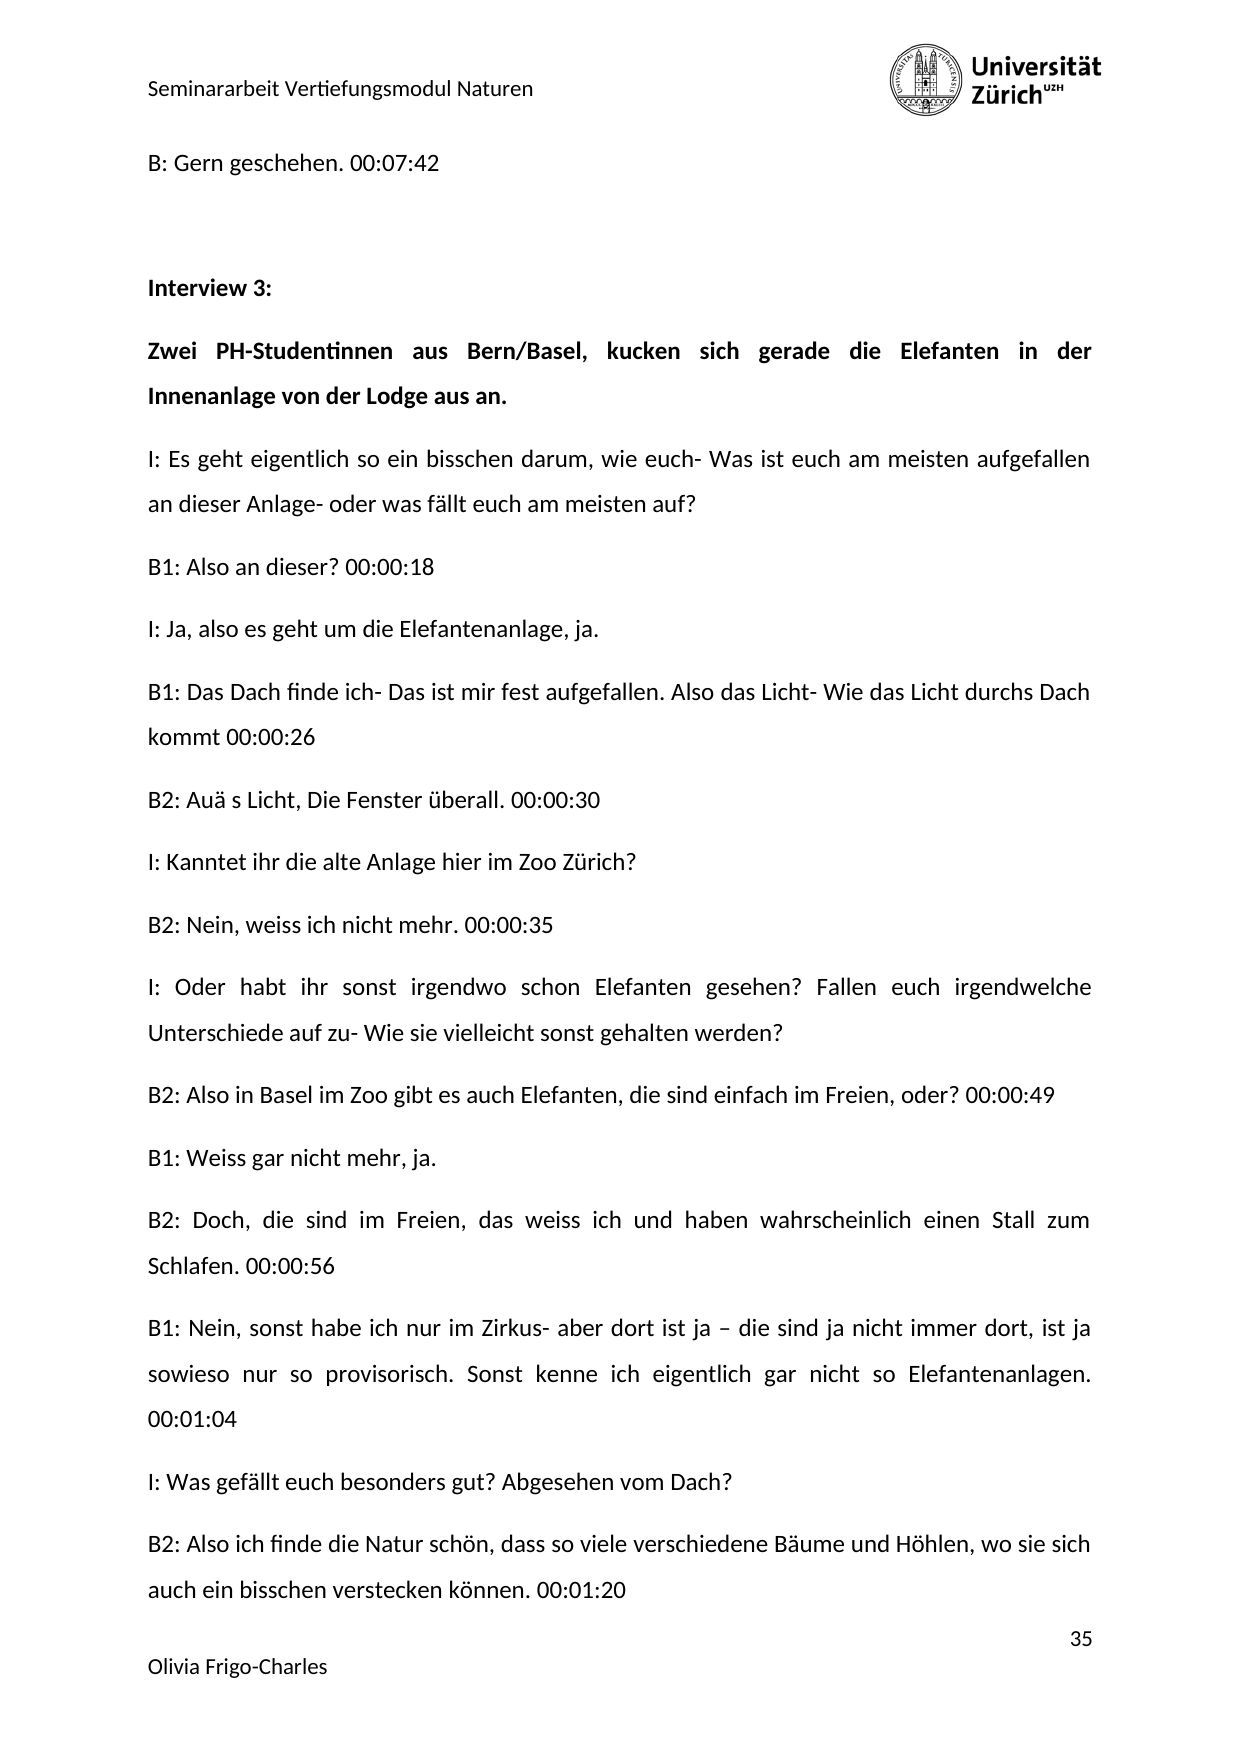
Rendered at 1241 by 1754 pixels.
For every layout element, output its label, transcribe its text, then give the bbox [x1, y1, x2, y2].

text I: Kanntet ihr die alte Anlage hier im Zoo Zürich? [148, 846, 1093, 877]
text Interview 3: [148, 272, 1093, 303]
text Zwei PH-Studentinnen aus Bern/Basel, kucken sich gerade die Elefanten in der Innenanlage von der Lodge aus an. [148, 335, 1093, 411]
text B1: Also an dieser? 00:00:18 [148, 551, 1093, 582]
text I: Ja, also es geht um die Elefantenanlage, ja. [148, 613, 1093, 644]
picture [885, 39, 1105, 120]
text B2: Also ich finde die Natur schön, dass so viele verschiedene Bäume und Höhlen, wo sie sich auch ein bisschen verstecken können. 00:01:20 [148, 1528, 1093, 1605]
text I: Was gefällt euch besonders gut? Abgesehen vom Dach? [148, 1466, 1093, 1497]
text B2: Auä s Licht, Die Fenster überall. 00:00:30 [148, 784, 1093, 814]
text B2: Also in Basel im Zoo gibt es auch Elefanten, die sind einfach im Freien, oder? 00:00:49 [148, 1079, 1093, 1110]
text I: Oder habt ihr sonst irgendwo schon Elefanten gesehen? Fallen euch irgendwelche Unterschiede auf zu- Wie sie vielleicht sonst gehalten werden? [148, 971, 1093, 1047]
text B2: Doch, die sind im Freien, das weiss ich und haben wahrscheinlich einen Stall zum Schlafen. 00:00:56 [148, 1204, 1093, 1280]
text B1: Weiss gar nicht mehr, ja. [148, 1142, 1093, 1172]
text B: Gern geschehen. 00:07:42 [148, 148, 1093, 178]
text I: Es geht eigentlich so ein bisschen darum, wie euch- Was ist euch am meisten aufgefallen an dieser Anlage- oder was fällt euch am meisten auf? [148, 443, 1093, 519]
text B1: Das Dach finde ich- Das ist mir fest aufgefallen. Also das Licht- Wie das Licht durchs Dach kommt 00:00:26 [148, 676, 1093, 752]
text B1: Nein, sonst habe ich nur im Zirkus- aber dort ist ja – die sind ja nicht immer dort, ist ja sowieso nur so provisorisch. Sonst kenne ich eigentlich gar nicht so Elefantenanlagen. 00:01:04 [148, 1312, 1093, 1434]
text B2: Nein, weiss ich nicht mehr. 00:00:35 [148, 909, 1093, 939]
